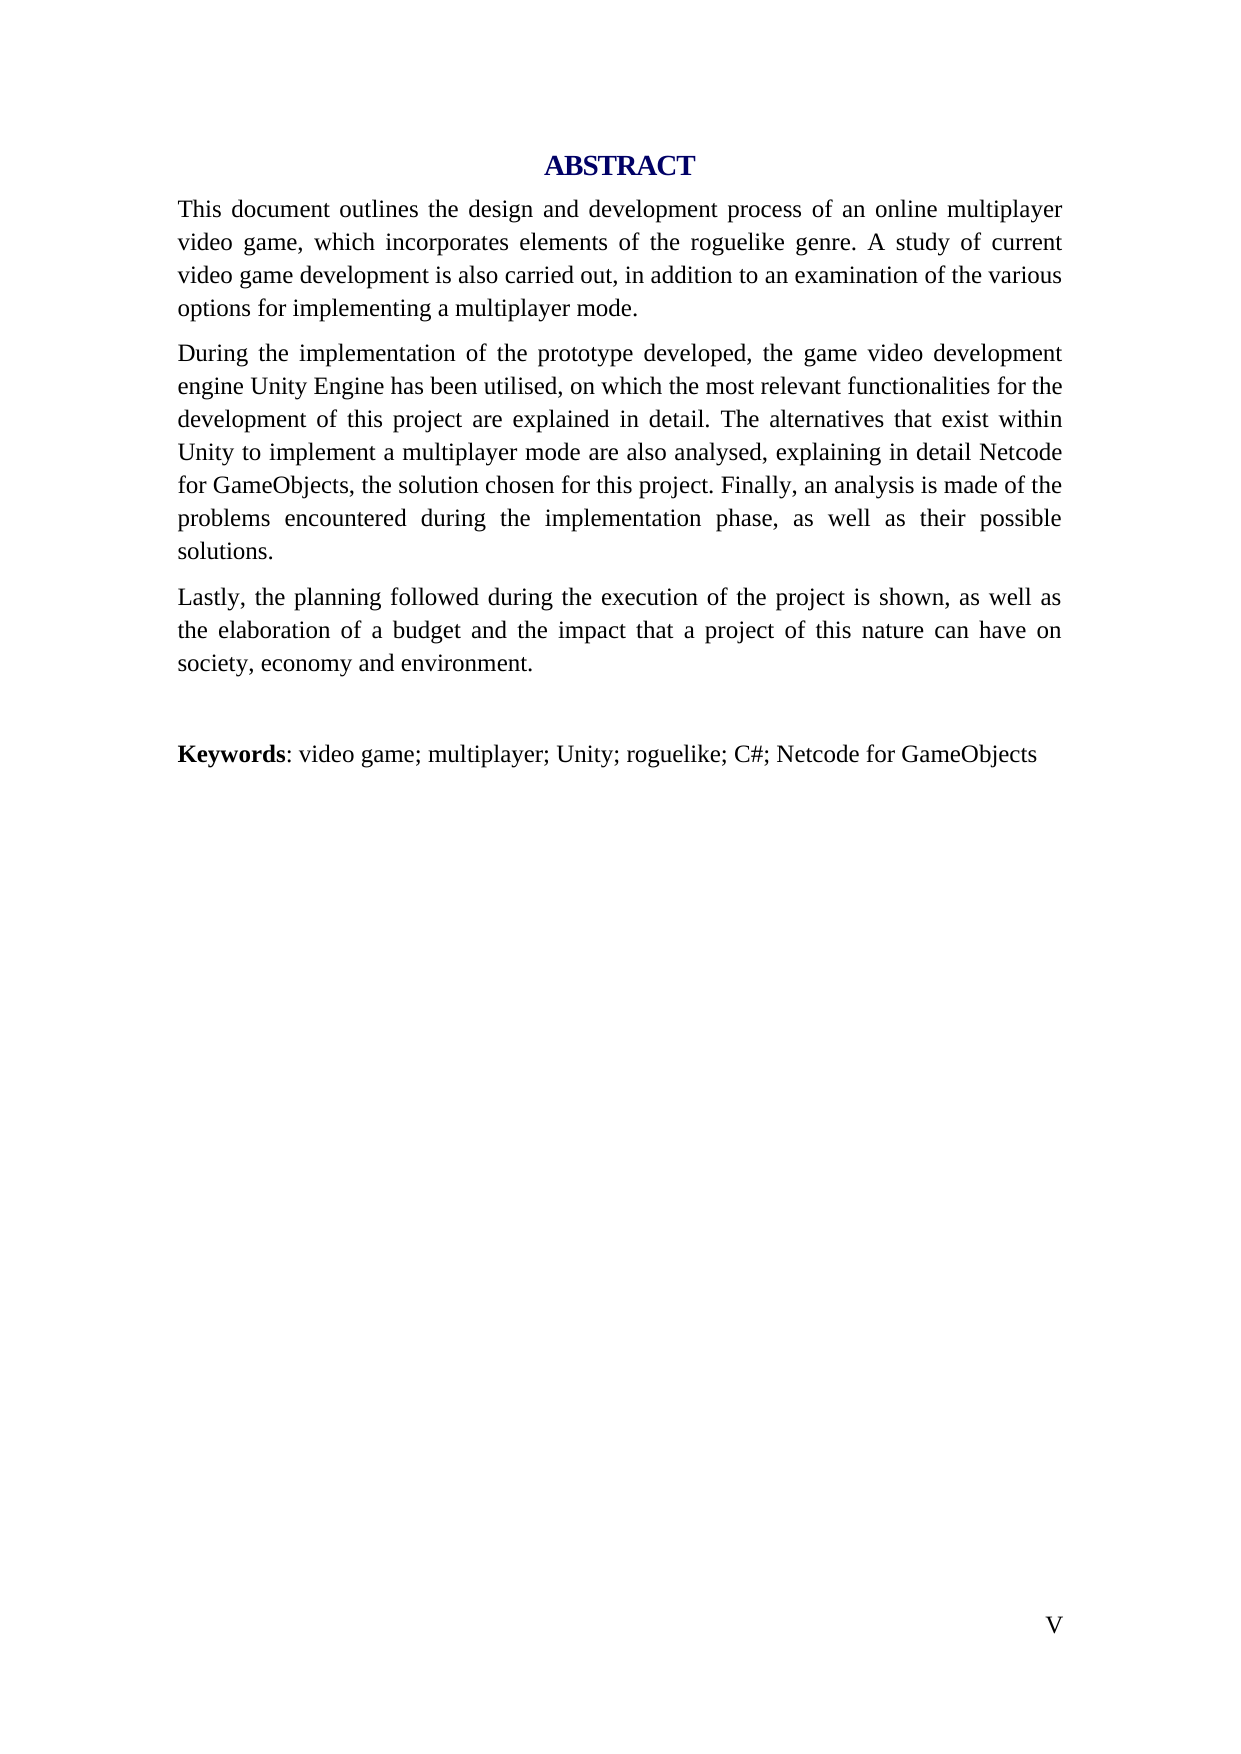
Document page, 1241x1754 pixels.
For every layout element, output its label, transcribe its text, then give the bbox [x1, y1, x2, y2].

text During the implementation of the prototype developed, the game video development engine Unity Engine has been utilised, on which the most relevant functionalities for the development of this project are explained in detail. The alternatives that exist within Unity to implement a multiplayer mode are also analysed, explaining in detail Netcode for GameObjects, the solution chosen for this project. Finally, an analysis is made of the problems encountered during the implementation phase, as well as their possible solutions. [177, 338, 1063, 565]
text Lastly, the planning followed during the execution of the project is shown, as well as the elaboration of a budget and the impact that a project of this nature can have on society, economy and environment. [177, 582, 1063, 677]
text Keywords: video game; multiplayer; Unity; roguelike; C#; Netcode for GameObjects [177, 739, 1063, 768]
title ABSTRACT [177, 148, 1063, 181]
text This document outlines the design and development process of an online multiplayer video game, which incorporates elements of the roguelike genre. A study of current video game development is also carried out, in addition to an examination of the various options for implementing a multiplayer mode. [177, 194, 1063, 321]
